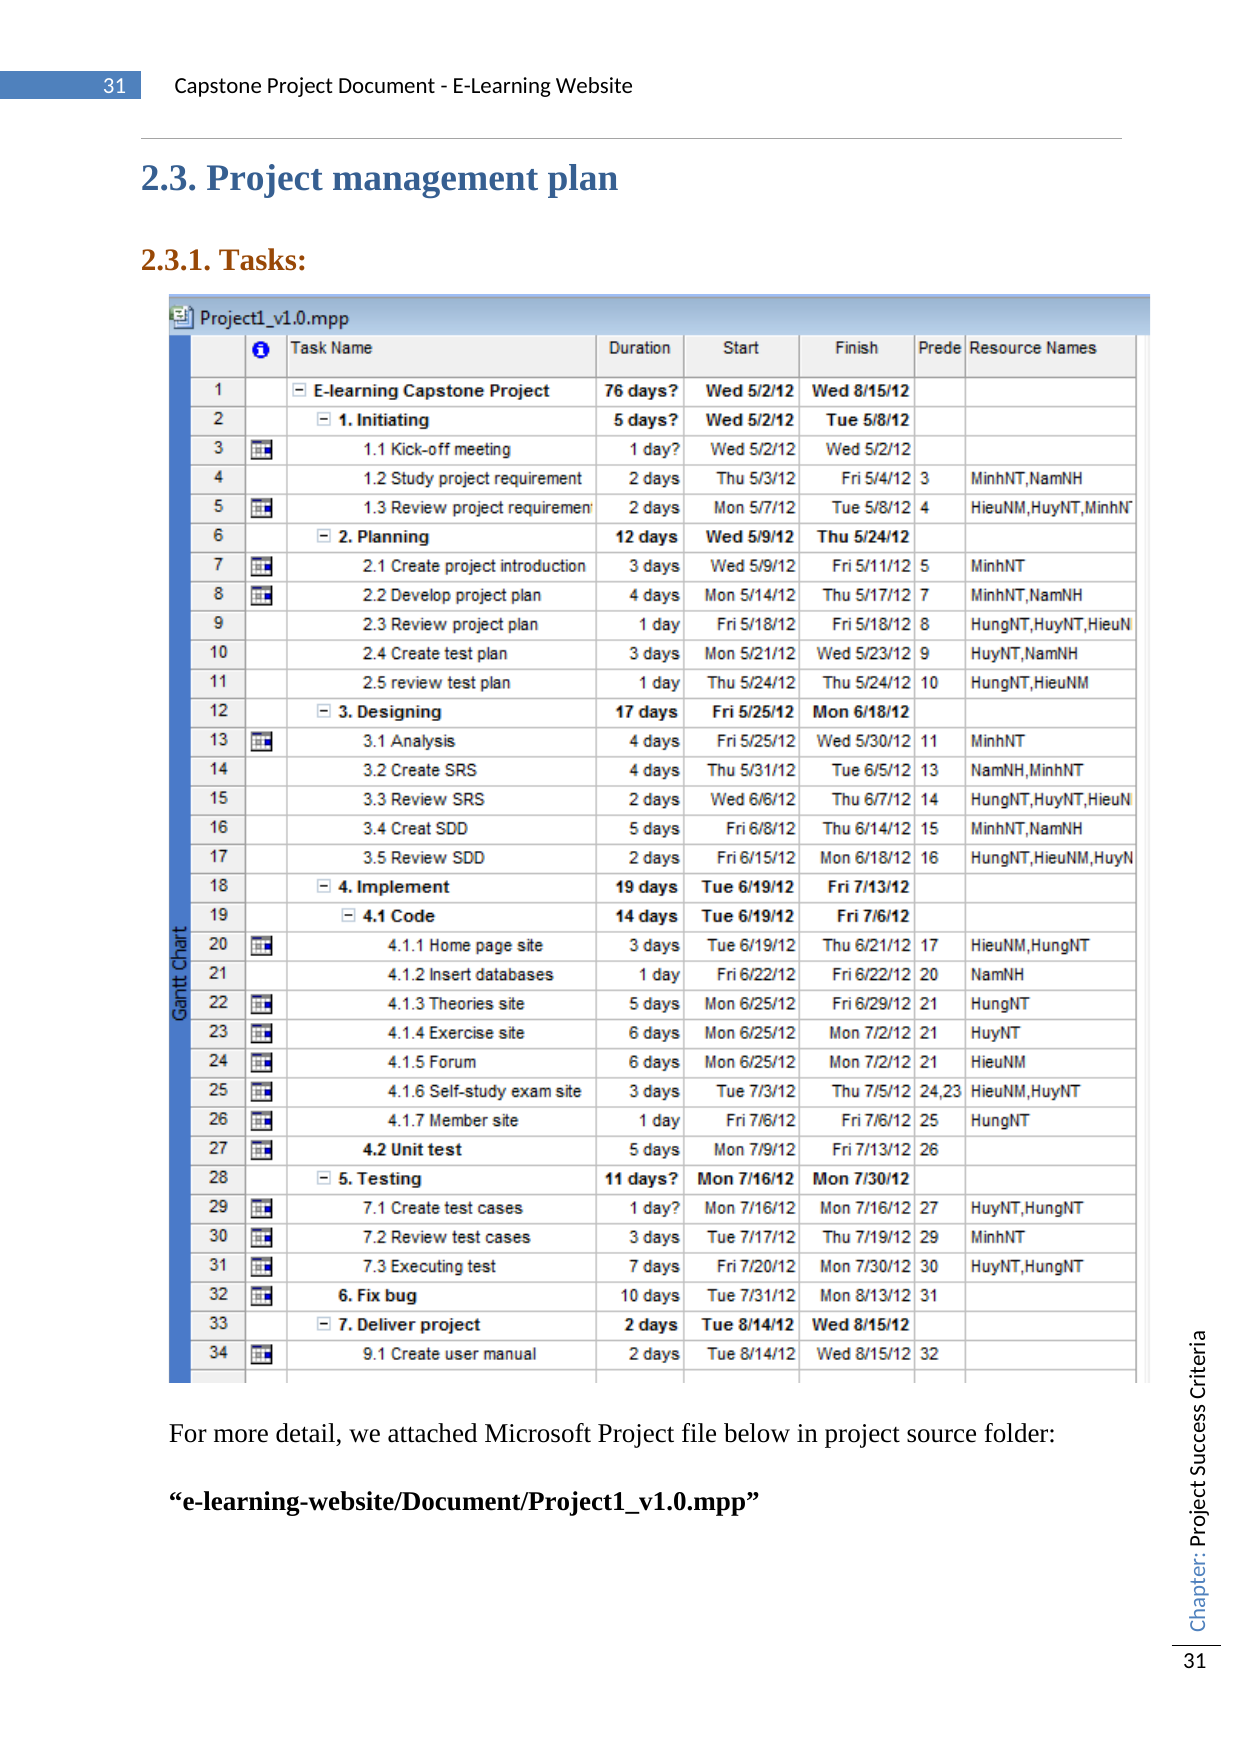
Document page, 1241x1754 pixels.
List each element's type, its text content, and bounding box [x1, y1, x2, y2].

subtitle 2.3.1. Tasks: [141, 241, 1122, 277]
picture [168, 294, 1150, 1383]
subtitle 2.3. Project management plan [141, 155, 1122, 198]
text “e-learning-website/Document/Project1_v1.0.mpp” [169, 1484, 1122, 1516]
text For more detail, we attached Microsoft Project file below in project source folder: [169, 1417, 1122, 1448]
